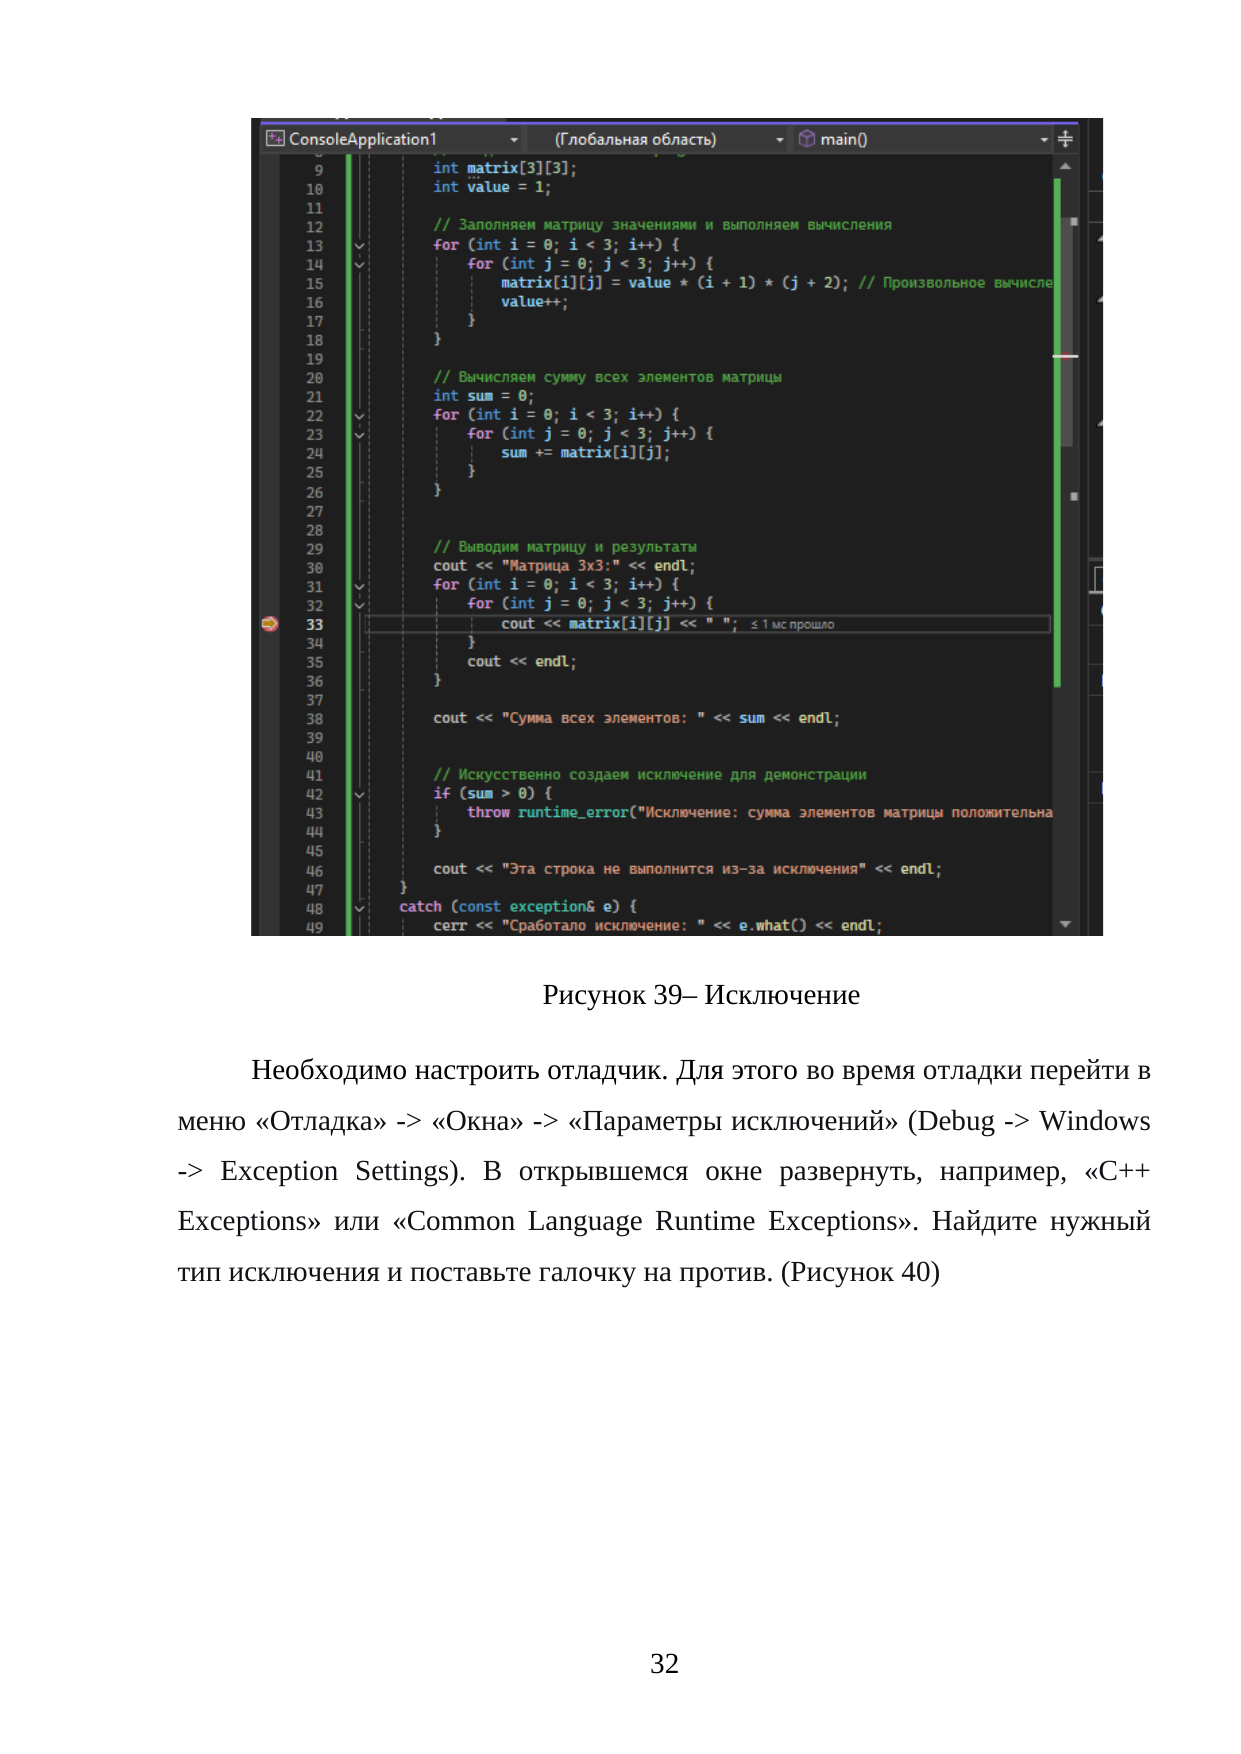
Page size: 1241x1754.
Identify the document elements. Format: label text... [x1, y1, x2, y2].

picture [251, 118, 1104, 936]
text Необходимо настроить отладчик. Для этого во время отладки перейти в меню «Отладка» -> «Окна» -> «Параметры исключений» (Debug -> Windows -> Exception Settings). В открывшемся окне развернуть, например, «С++ Exceptions» или «Common Language Runtime Exceptions». Найдите нужный тип исключения и поставьте галочку на против. (Рисунок 40) [177, 1052, 1152, 1287]
text Рисунок 39– Исключение [177, 977, 1152, 1011]
